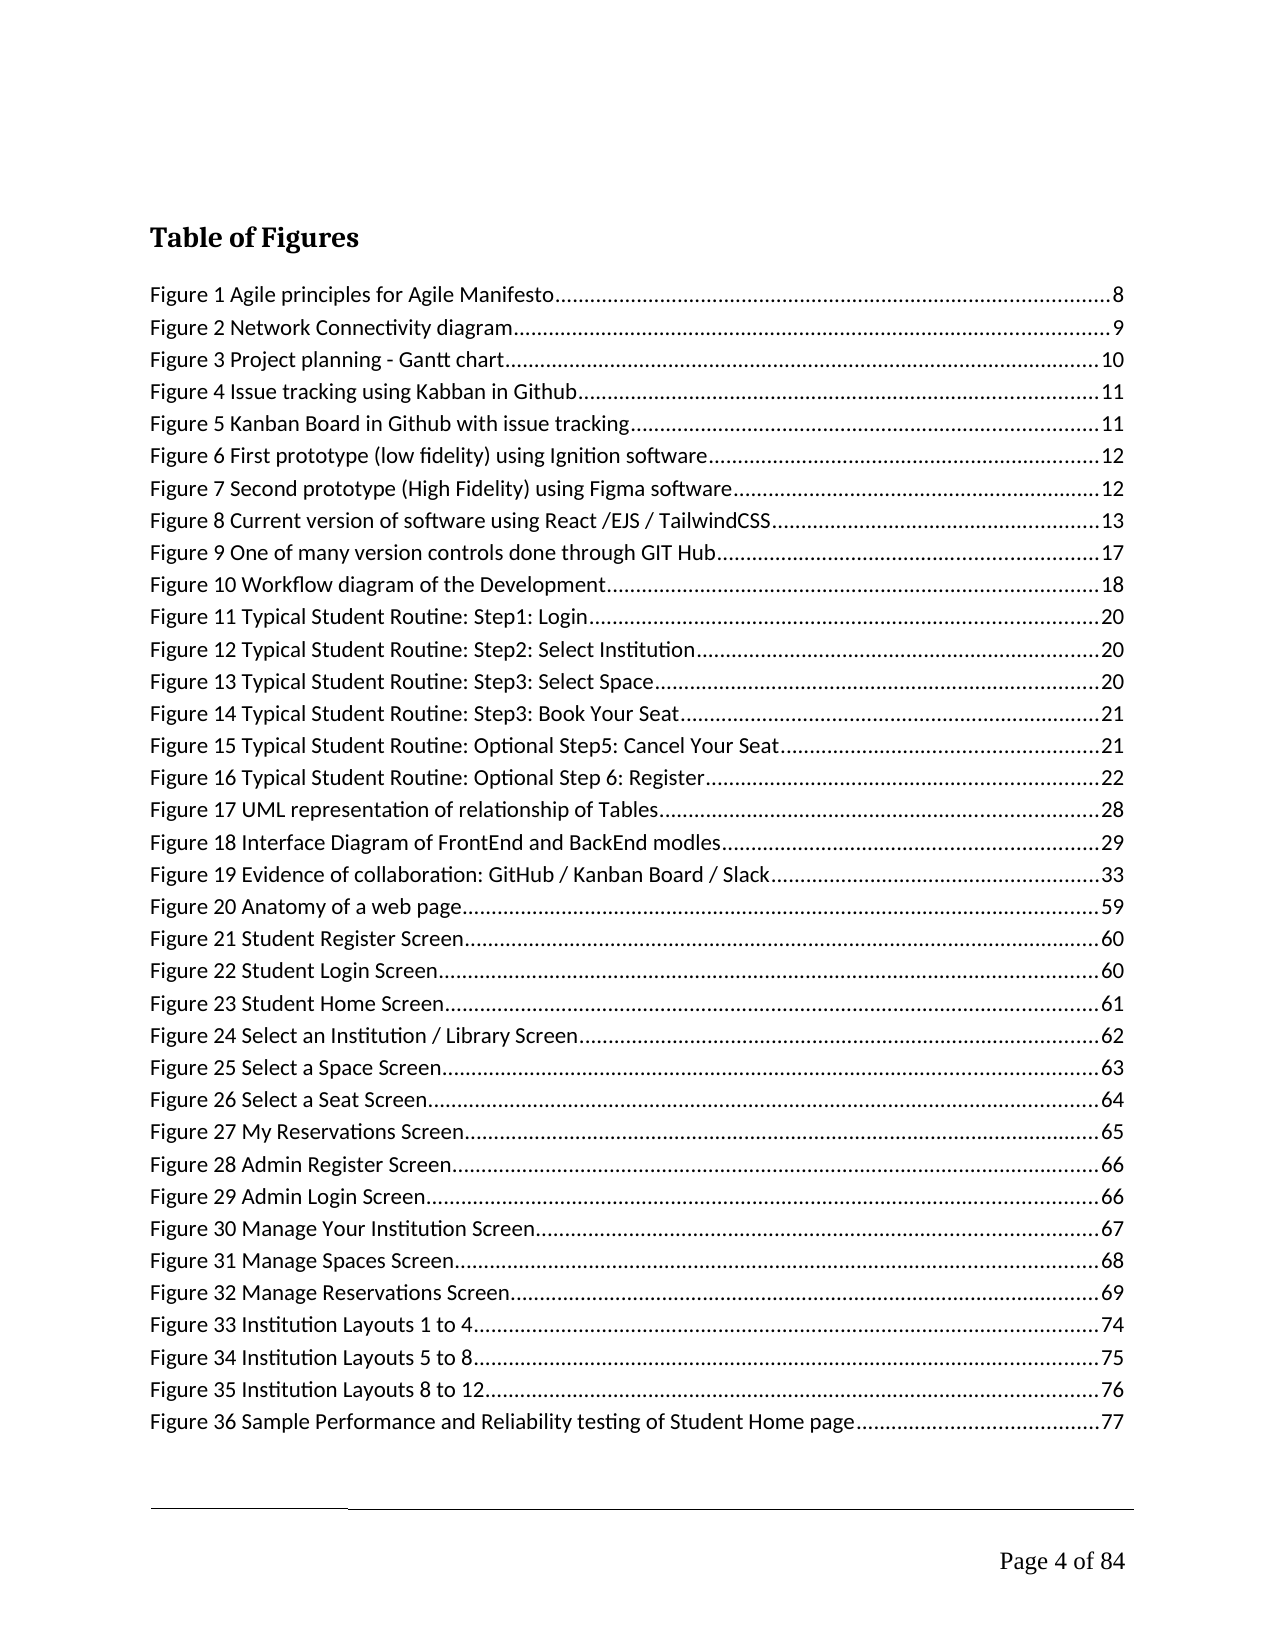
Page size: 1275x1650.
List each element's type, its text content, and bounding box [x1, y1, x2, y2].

text Figure 13 Typical Student Routine: Step3: Select Space 20 [150, 667, 1125, 695]
text Figure 10 Workflow diagram of the Development 18 [150, 570, 1125, 598]
text Figure 29 Admin Login Screen 66 [150, 1182, 1125, 1210]
text Figure 8 Current version of software using React /EJS / TailwindCSS 13 [150, 506, 1125, 534]
text Figure 18 Interface Diagram of FrontEnd and BackEnd modles 29 [150, 828, 1125, 856]
text Figure 21 Student Register Screen 60 [150, 924, 1125, 952]
text Figure 7 Second prototype (High Fidelity) using Figma software 12 [150, 474, 1125, 502]
text Figure 20 Anatomy of a web page 59 [150, 892, 1125, 920]
text Figure 22 Student Login Screen 60 [150, 957, 1125, 984]
text Figure 19 Evidence of collaboration: GitHub / Kanban Board / Slack 33 [150, 860, 1125, 888]
text Figure 15 Typical Student Routine: Optional Step5: Cancel Your Seat 21 [150, 731, 1125, 759]
text Figure 11 Typical Student Routine: Step1: Login 20 [150, 602, 1125, 631]
text Figure 34 Institution Layouts 5 to 8 75 [150, 1343, 1125, 1371]
text Figure 33 Institution Layouts 1 to 4 74 [150, 1311, 1125, 1339]
text Figure 36 Sample Performance and Reliability testing of Student Home page 77 [150, 1407, 1125, 1435]
text Figure 16 Typical Student Routine: Optional Step 6: Register 22 [150, 763, 1125, 791]
text Table of Figures [150, 221, 1125, 255]
text Figure 4 Issue tracking using Kabban in Github 11 [150, 377, 1125, 405]
text Figure 12 Typical Student Routine: Step2: Select Institution 20 [150, 635, 1125, 663]
text Figure 32 Manage Reservations Screen 69 [150, 1278, 1125, 1306]
text Figure 28 Admin Register Screen 66 [150, 1150, 1125, 1178]
text Figure 35 Institution Layouts 8 to 12 76 [150, 1375, 1125, 1403]
text Figure 14 Typical Student Routine: Step3: Book Your Seat 21 [150, 699, 1125, 727]
text Figure 2 Network Connectivity diagram 9 [150, 313, 1125, 341]
text Figure 24 Select an Institution / Library Screen 62 [150, 1021, 1125, 1049]
text Figure 1 Agile principles for Agile Manifesto 8 [150, 281, 1125, 309]
text Figure 17 UML representation of relationship of Tables 28 [150, 796, 1125, 824]
text Figure 3 Project planning - Gantt chart 10 [150, 345, 1125, 373]
text Figure 6 First prototype (low fidelity) using Ignition software 12 [150, 442, 1125, 469]
text Figure 30 Manage Your Institution Screen 67 [150, 1214, 1125, 1242]
text Figure 9 One of many version controls done through GIT Hub 17 [150, 538, 1125, 566]
text Figure 27 My Reservations Screen 65 [150, 1117, 1125, 1146]
text Figure 23 Student Home Screen 61 [150, 989, 1125, 1017]
text Figure 5 Kanban Board in Github with issue tracking 11 [150, 409, 1125, 437]
text Figure 25 Select a Space Screen 63 [150, 1053, 1125, 1081]
text Figure 31 Manage Spaces Screen 68 [150, 1246, 1125, 1274]
text Figure 26 Select a Seat Screen 64 [150, 1085, 1125, 1113]
